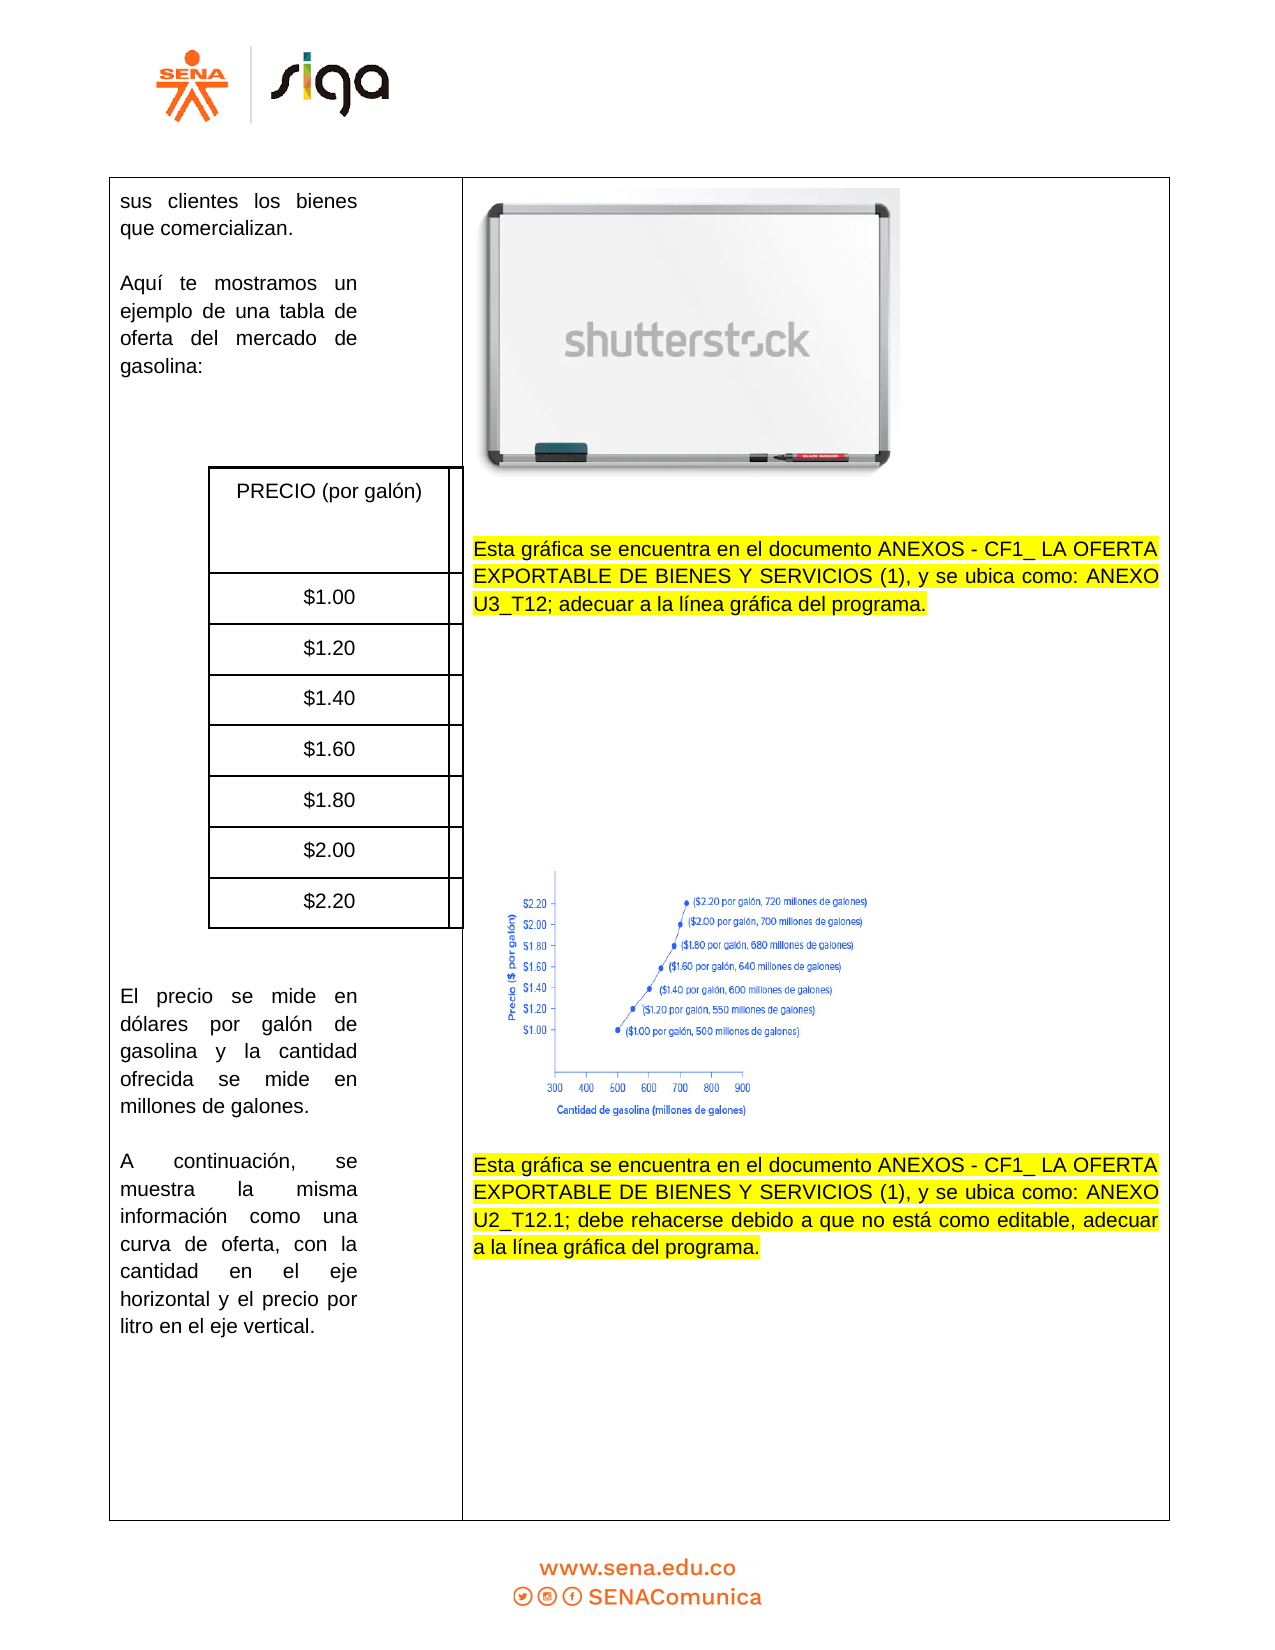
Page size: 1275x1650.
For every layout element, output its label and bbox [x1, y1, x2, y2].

picture [473, 188, 901, 478]
table_cell [463, 178, 1169, 1520]
picture [513, 1556, 762, 1606]
picture [5, 42, 538, 128]
table_cell [110, 178, 462, 1520]
picture [473, 866, 881, 1122]
